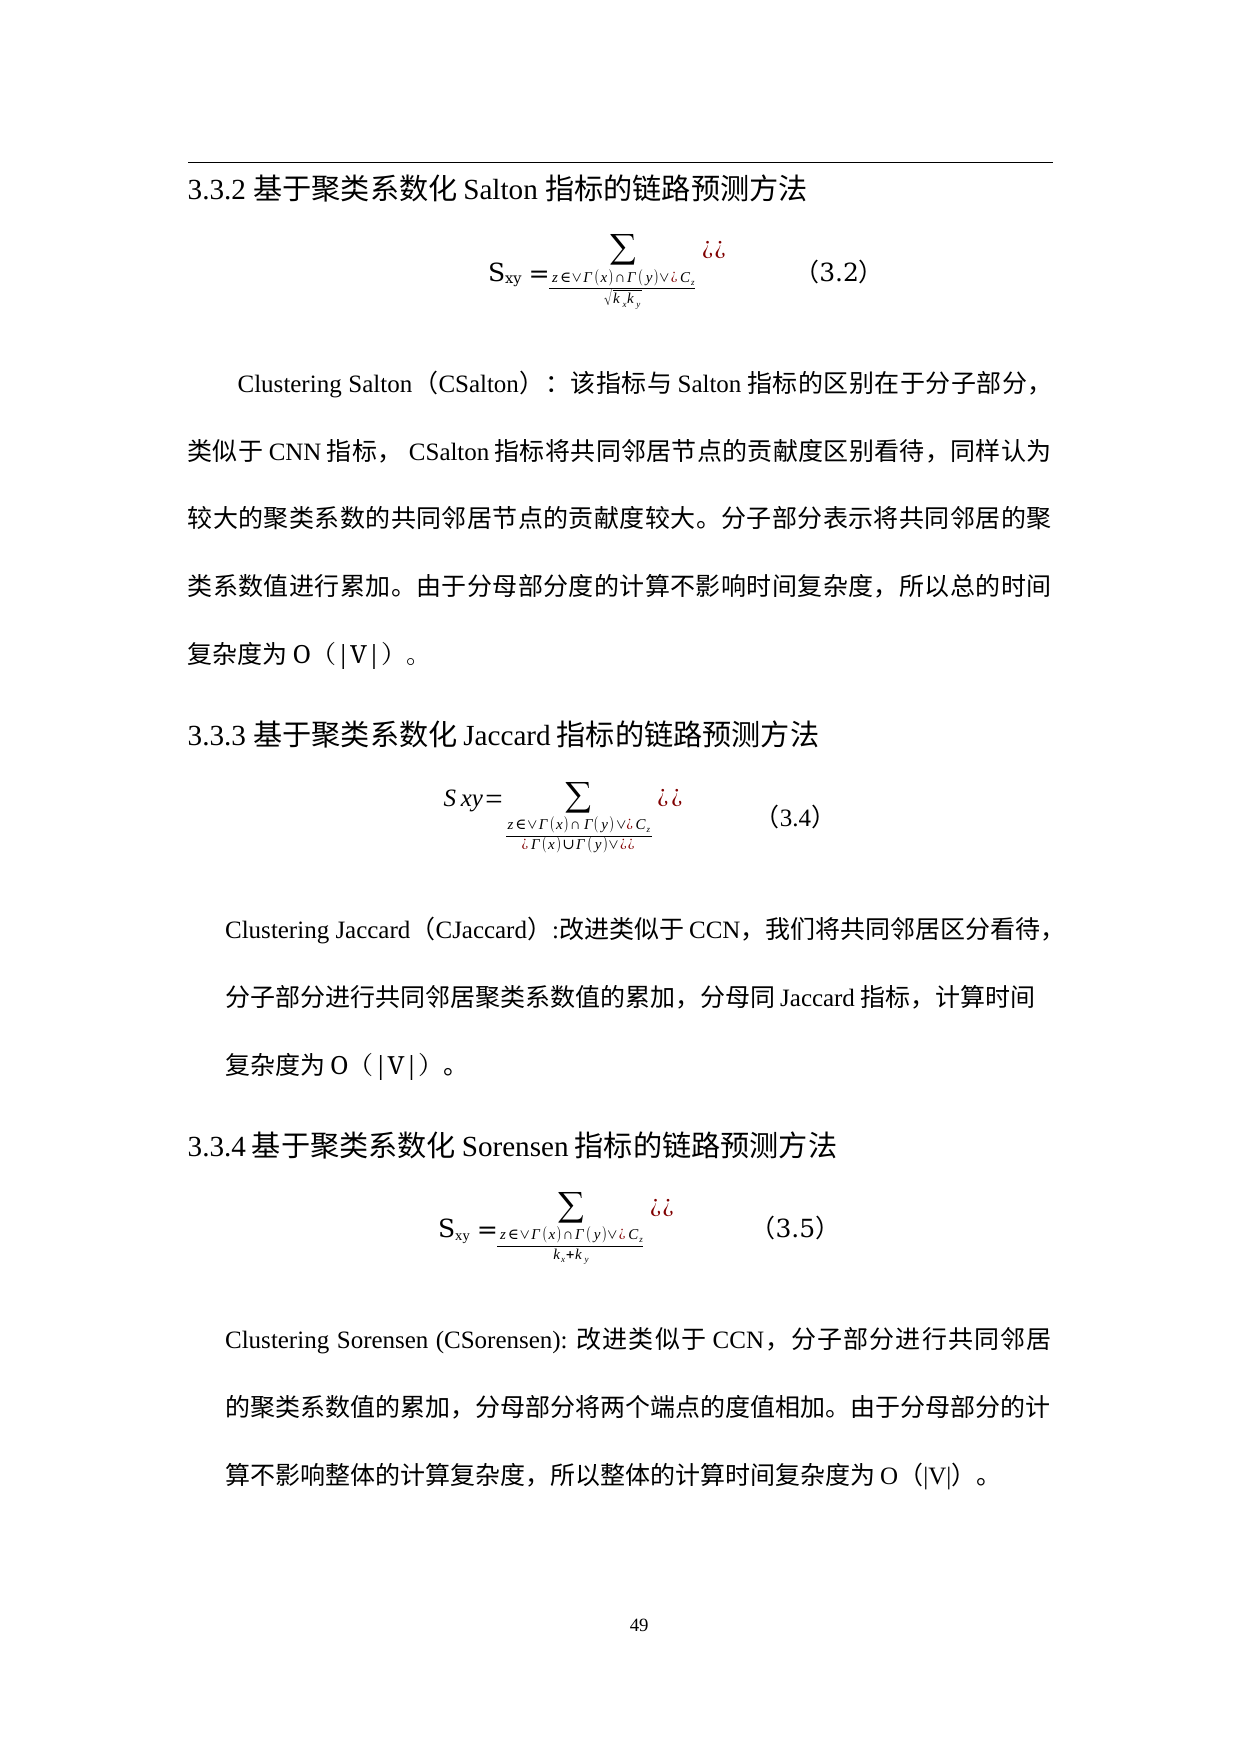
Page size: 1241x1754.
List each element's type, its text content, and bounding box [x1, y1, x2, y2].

list Clustering Sorensen (CSorensen): 改进类似于CCN，分子部分进行共同邻居的聚类系数值的累加，分母部分将两个端点的度值相加。由于分母部分的计算不影响整体的计算复杂度，所以整体的计算时间复杂度为O（|V|）。 [225, 1304, 1053, 1508]
subtitle 3.3.4基于聚类系数化Sorensen指标的链路预测方法 [187, 1122, 1053, 1164]
list Clustering Jaccard（CJaccard）:改进类似于CCN，我们将共同邻居区分看待，分子部分进行共同邻居聚类系数值的累加，分母同Jaccard指标，计算时间复杂度为O（|V|）。 [225, 893, 1053, 1097]
list Sxy = （3.5） [225, 1177, 1053, 1279]
list （3.4） [225, 767, 1053, 868]
text Clustering Salton（CSalton）：该指标与Salton指标的区别在于分子部分，类似于CNN指标， CSalton指标将共同邻居节点的贡献度区别看待，同样认为较大的聚类系数的共同邻居节点的贡献度较大。分子部分表示将共同邻居的聚类系数值进行累加。由于分母部分度的计算不影响时间复杂度，所以总的时间复杂度为O（|V|）。 [187, 347, 1053, 687]
subtitle 3.3.3 基于聚类系数化Jaccard指标的链路预测方法 [187, 712, 1053, 754]
list Sxy = （3.2） [312, 220, 1053, 322]
subtitle 3.3.2 基于聚类系数化Salton 指标的链路预测方法 [187, 166, 1053, 208]
